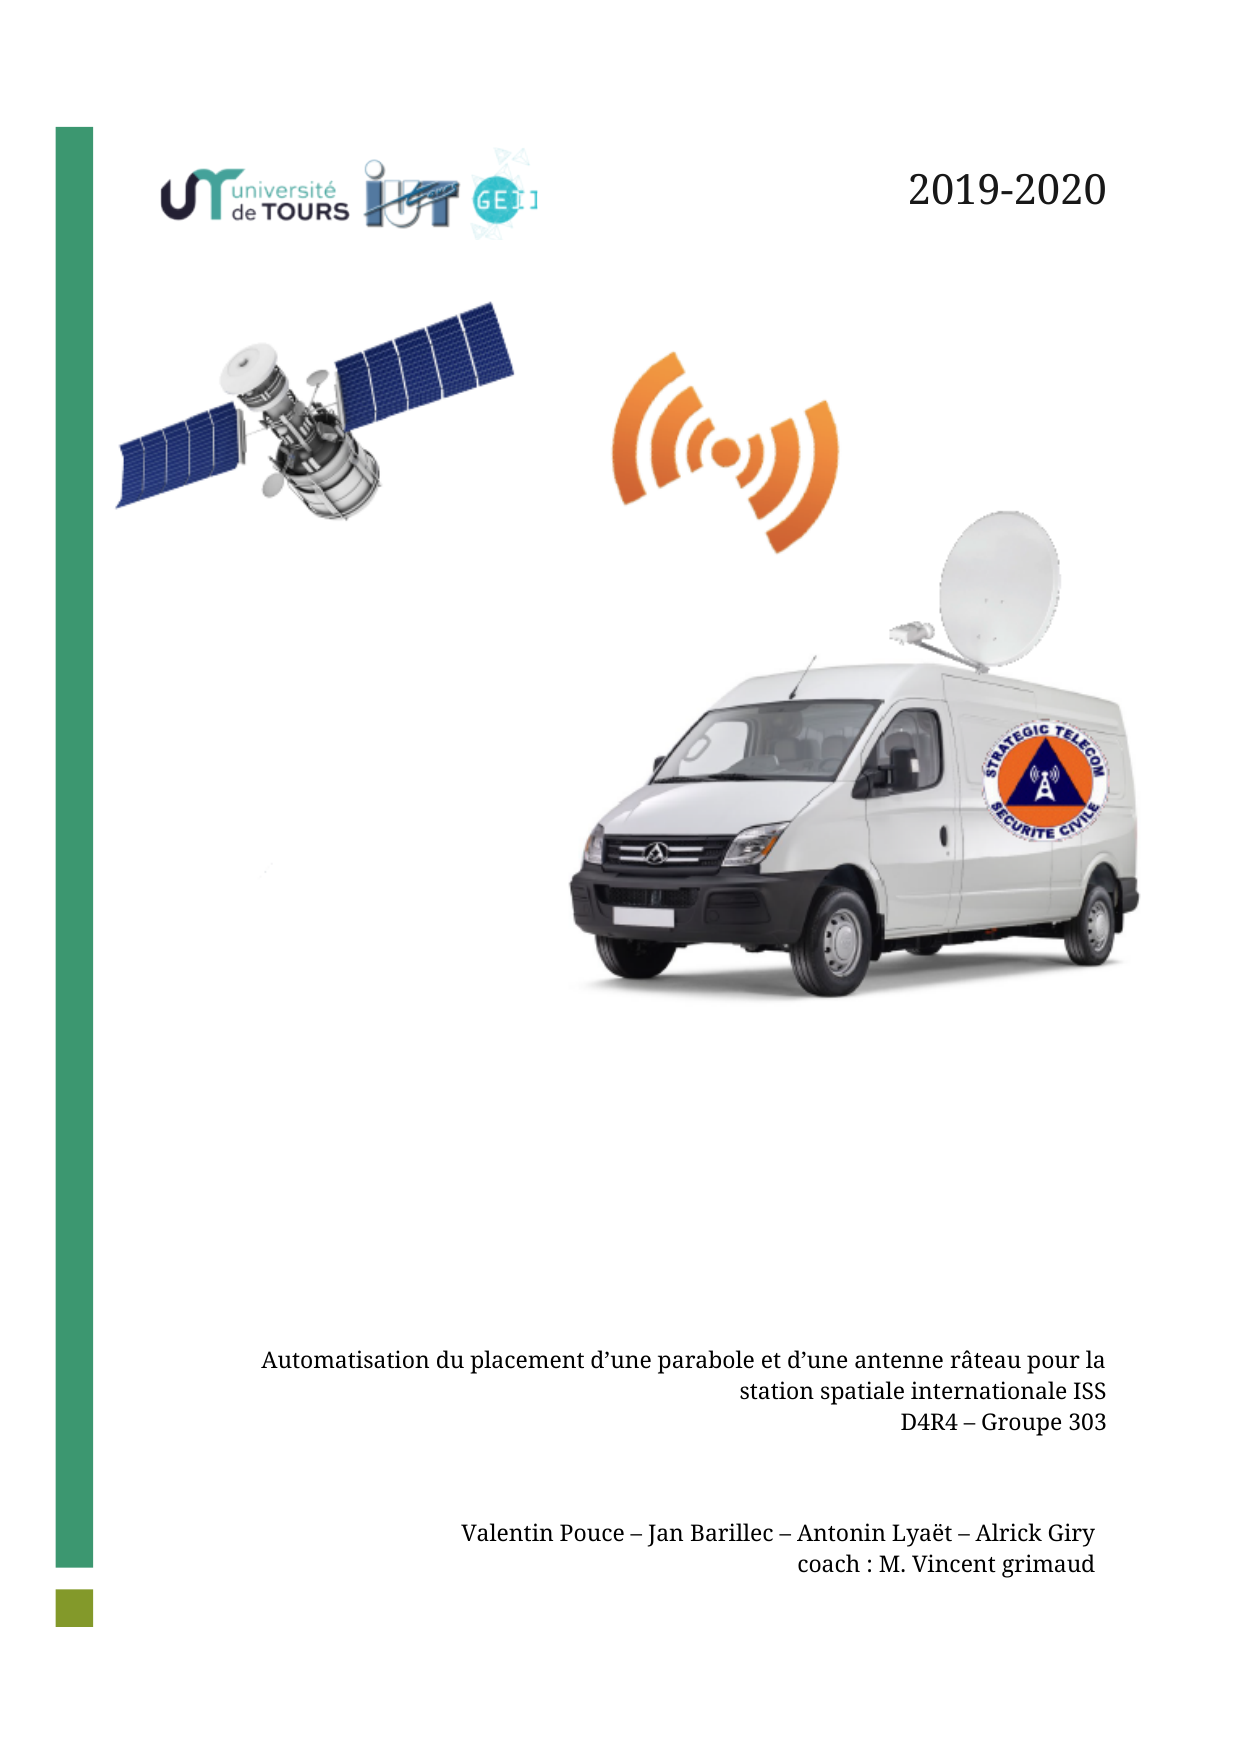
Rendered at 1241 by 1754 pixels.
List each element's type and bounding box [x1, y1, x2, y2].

picture [94, 247, 1241, 1298]
picture [160, 147, 538, 240]
